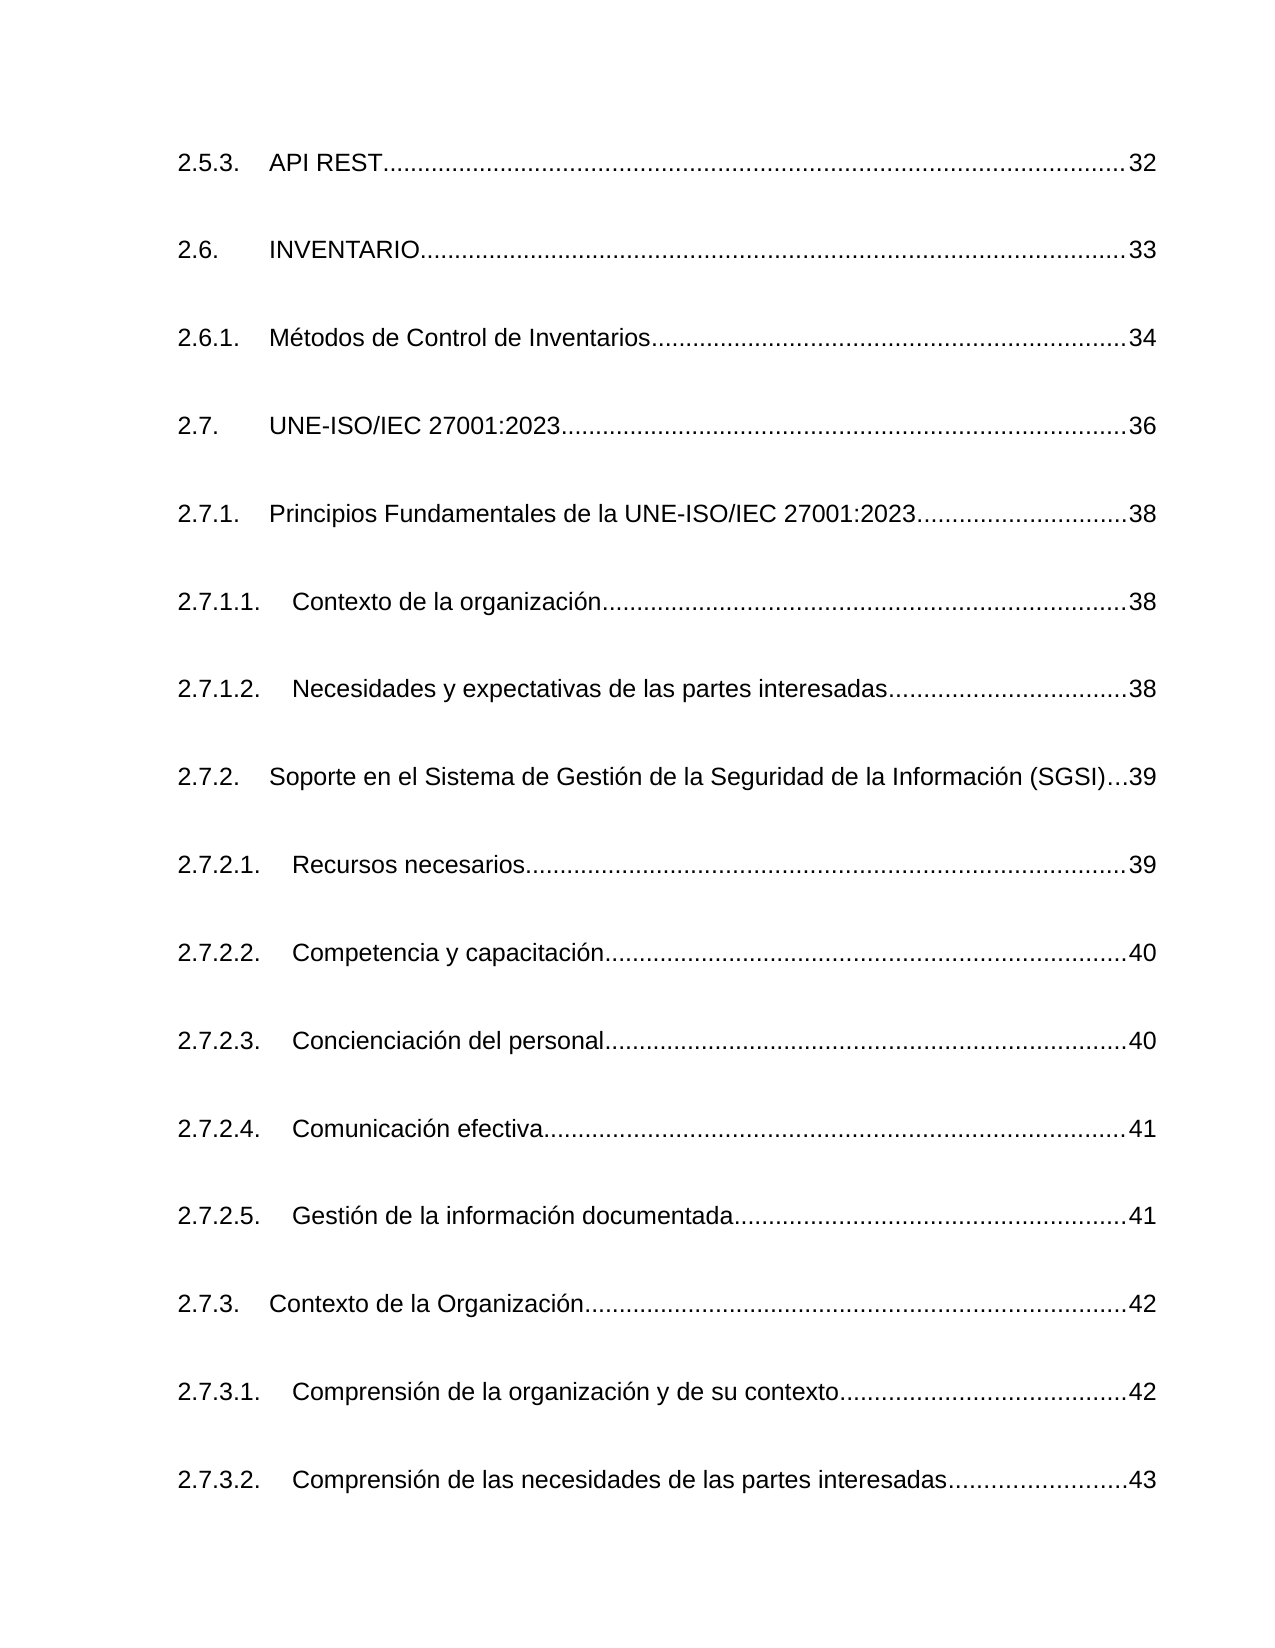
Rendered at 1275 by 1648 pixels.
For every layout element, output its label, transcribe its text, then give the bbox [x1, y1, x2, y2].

text 2.6. INVENTARIO 33 [177, 235, 1157, 264]
text 2.7.2.5. Gestión de la información documentada 41 [177, 1201, 1157, 1230]
text 2.7.1. Principios Fundamentales de la UNE-ISO/IEC 27001:2023 38 [177, 499, 1157, 528]
text 2.7.2.4. Comunicación efectiva 41 [177, 1113, 1157, 1142]
text 2.7.2.2. Competencia y capacitación 40 [177, 938, 1157, 967]
text 2.5.3. API REST 32 [177, 148, 1157, 176]
text 2.7.2.3. Concienciación del personal 40 [177, 1026, 1157, 1054]
text 2.7.1.2. Necesidades y expectativas de las partes interesadas 38 [177, 674, 1157, 703]
text 2.7.1.1. Contexto de la organización 38 [177, 587, 1157, 615]
text 2.7.3. Contexto de la Organización 42 [177, 1289, 1157, 1318]
text 2.7.2.1. Recursos necesarios 39 [177, 850, 1157, 879]
text 2.6.1. Métodos de Control de Inventarios 34 [177, 323, 1157, 352]
text 2.7.3.2. Comprensión de las necesidades de las partes interesadas 43 [177, 1465, 1157, 1493]
text 2.7. UNE-ISO/IEC 27001:2023 36 [177, 411, 1157, 440]
text 2.7.3.1. Comprensión de la organización y de su contexto 42 [177, 1377, 1157, 1406]
text 2.7.2. Soporte en el Sistema de Gestión de la Seguridad de la Información (SGSI) 39 [177, 762, 1157, 791]
